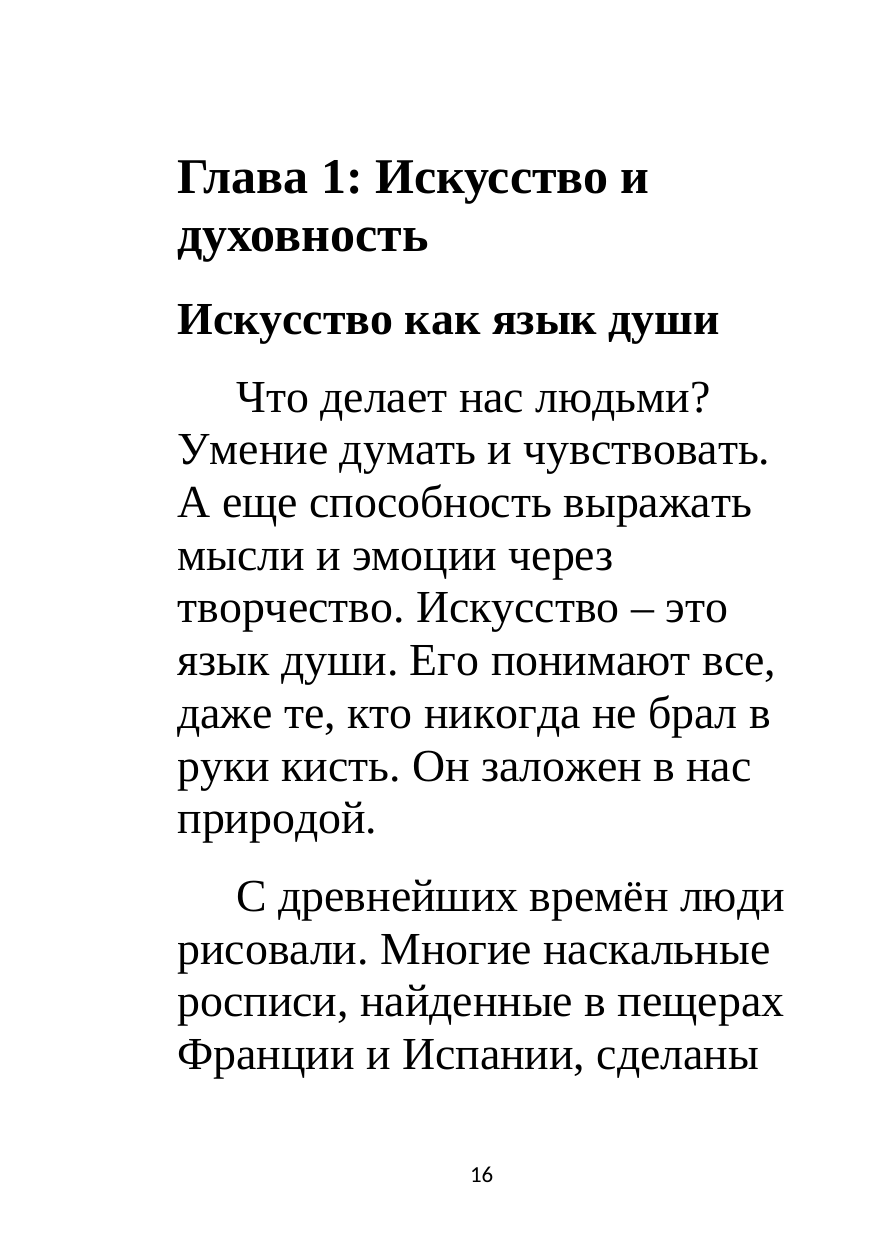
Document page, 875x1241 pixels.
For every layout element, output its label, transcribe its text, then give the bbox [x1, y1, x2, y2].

text Искусство как язык души [177, 291, 786, 344]
subtitle Глава 1: Искусство и духовность [177, 147, 786, 262]
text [177, 868, 786, 1079]
text Что делает нас людьми? Умение думать и чувствовать. А еще способность выражать мысли и эмоции через творчество. Искусство – это язык души. Его понимают все, даже те, кто никогда не брал в руки кисть. Он заложен в нас природой. [177, 369, 786, 843]
